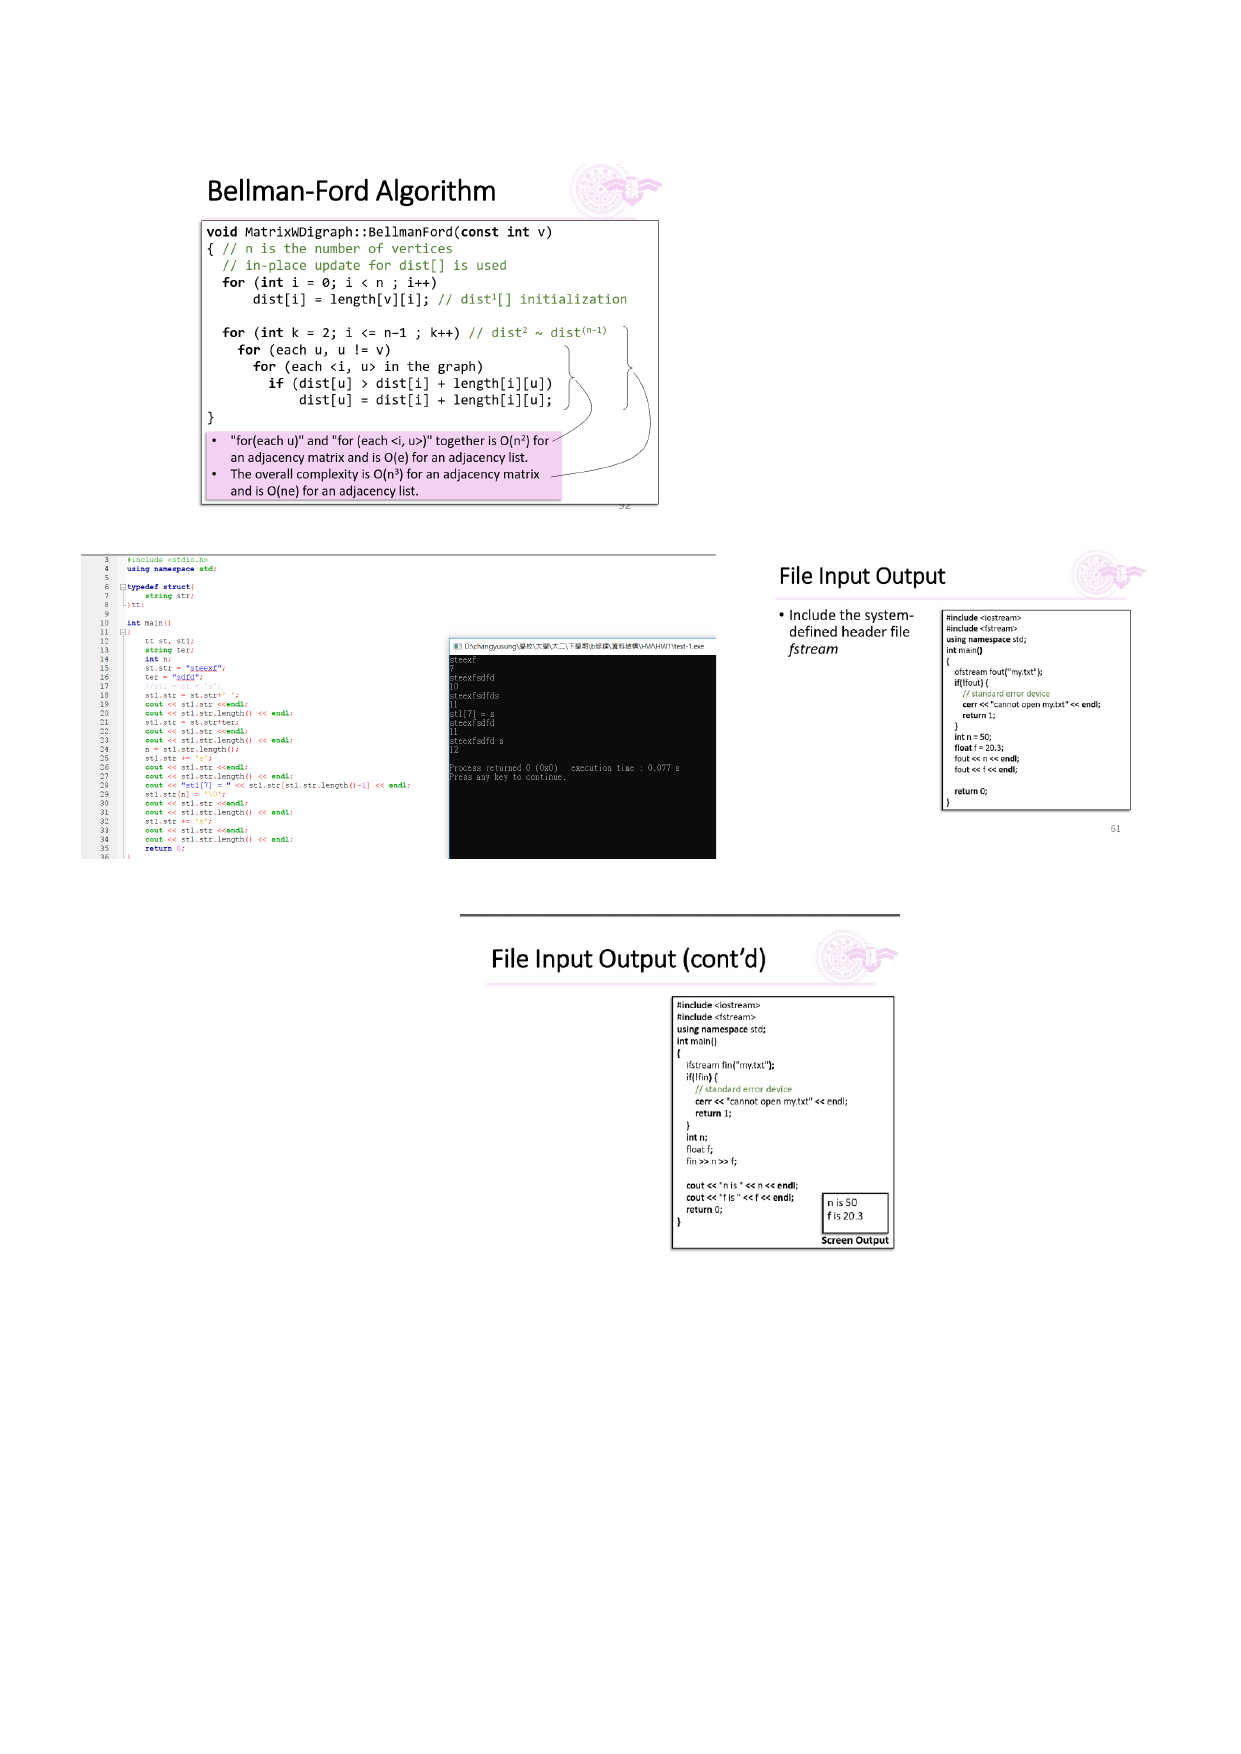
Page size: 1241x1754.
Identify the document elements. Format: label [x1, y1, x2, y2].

picture [748, 539, 1151, 841]
picture [459, 914, 905, 1256]
picture [187, 164, 663, 512]
picture [81, 554, 717, 859]
